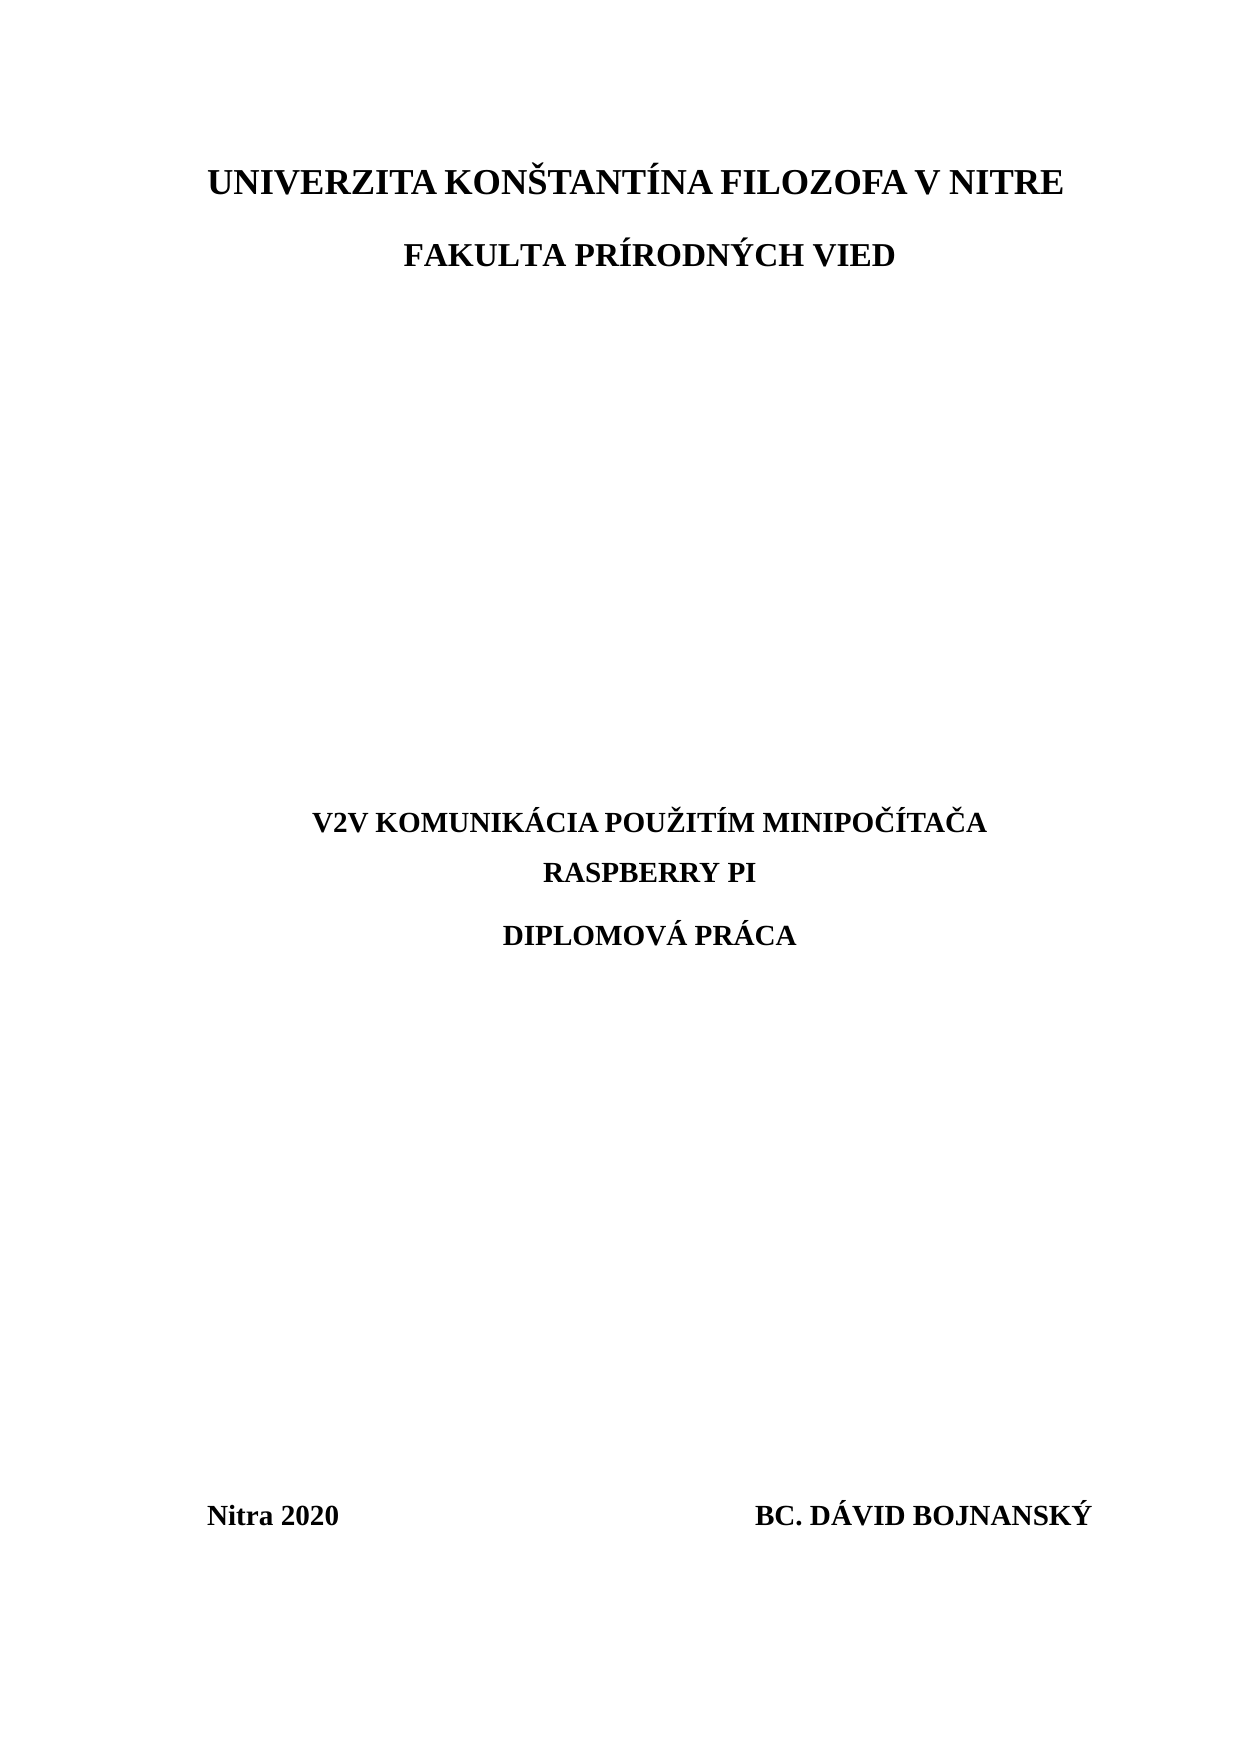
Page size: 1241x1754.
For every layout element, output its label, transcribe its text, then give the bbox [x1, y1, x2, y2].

text UNIVERZITA KONŠTANTÍNA FILOZOFA V NITRE [207, 160, 1092, 202]
text FAKULTA PRÍRODNÝCH VIED [207, 236, 1092, 274]
text Nitra 2020 BC. DÁVID BOJNANSKÝ [207, 1498, 1092, 1532]
text DIPLOMOVÁ práca [207, 918, 1092, 952]
text V2V komunikácia použitím minipočítača Raspberry Pi [207, 805, 1092, 889]
